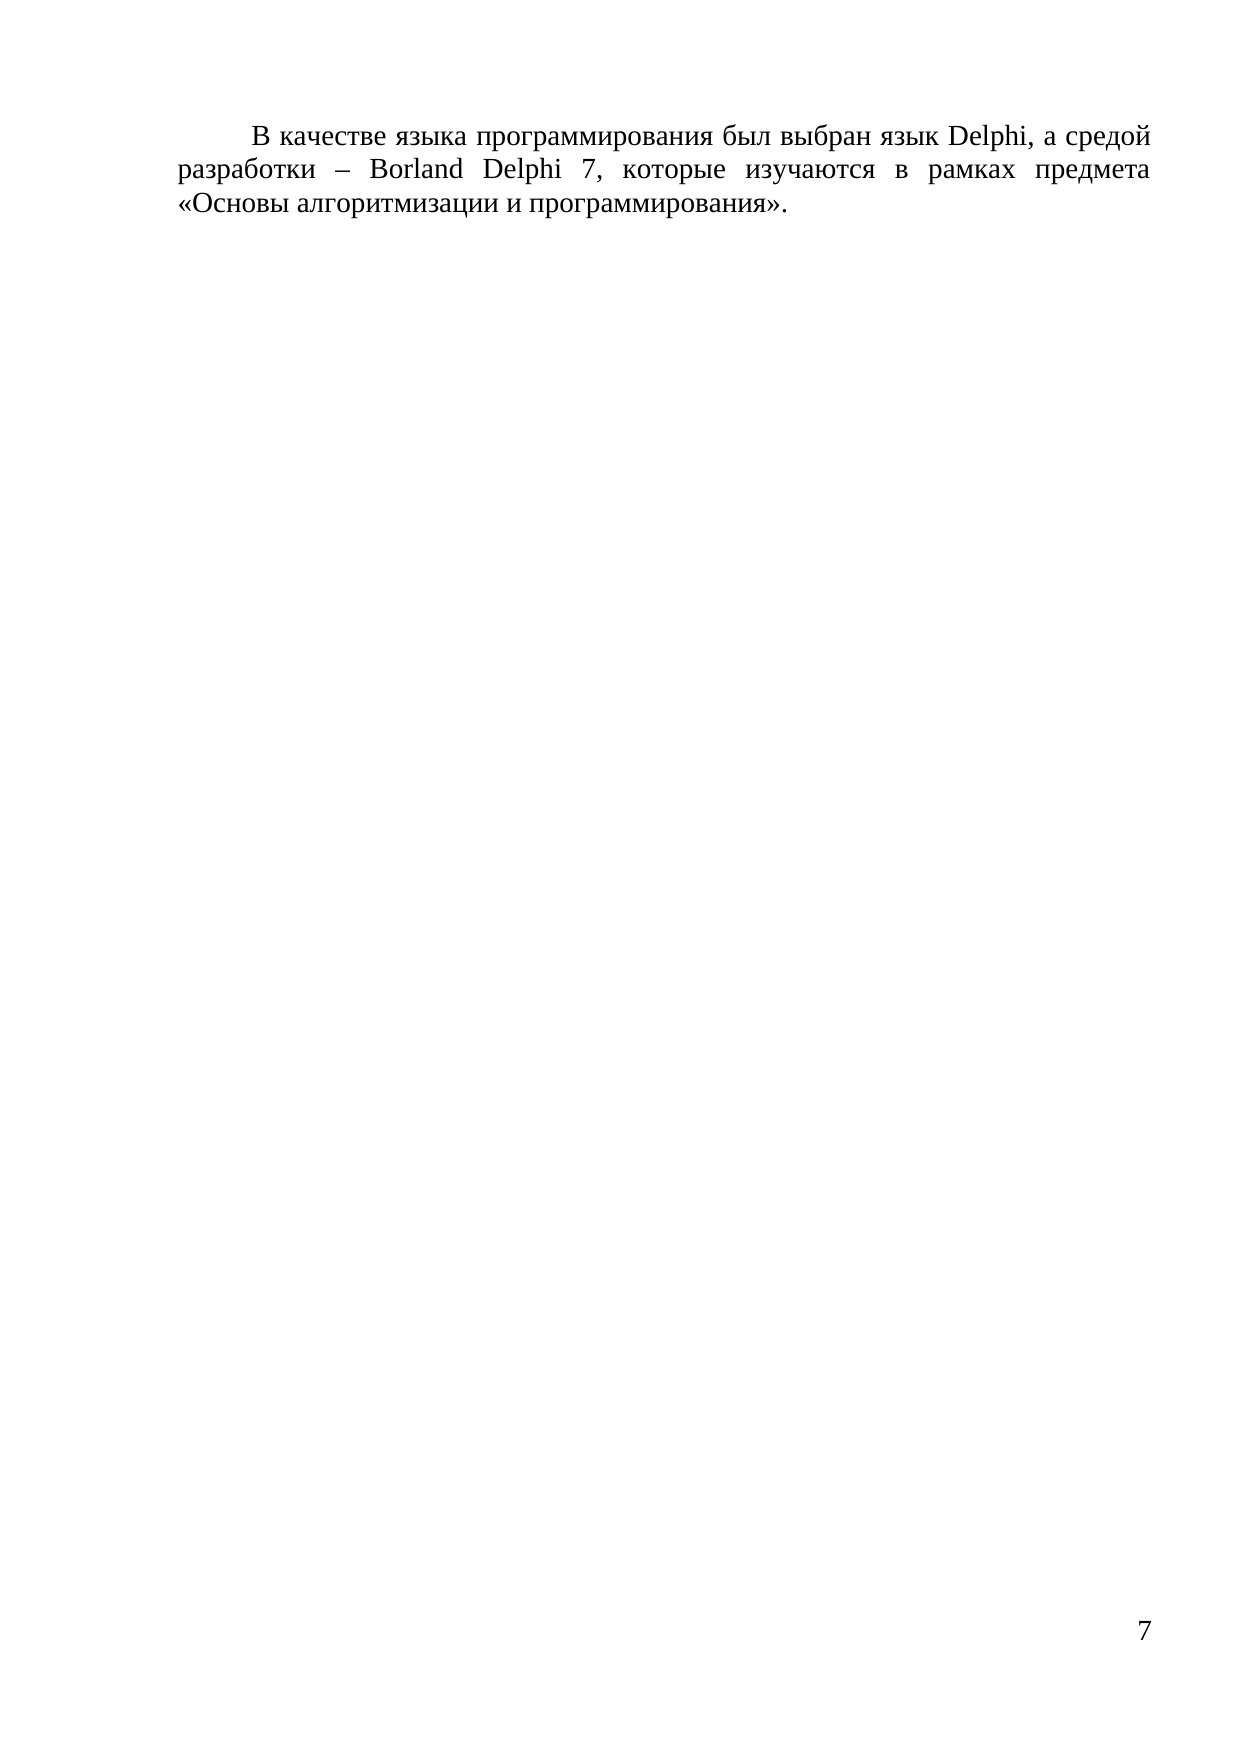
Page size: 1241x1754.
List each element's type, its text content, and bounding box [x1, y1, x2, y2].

text В качестве языка программирования был выбран язык Delphi, а средой разработки – Borland Delphi 7, которые изучаются в рамках предмета «Основы алгоритмизации и программирования». [177, 118, 1152, 219]
